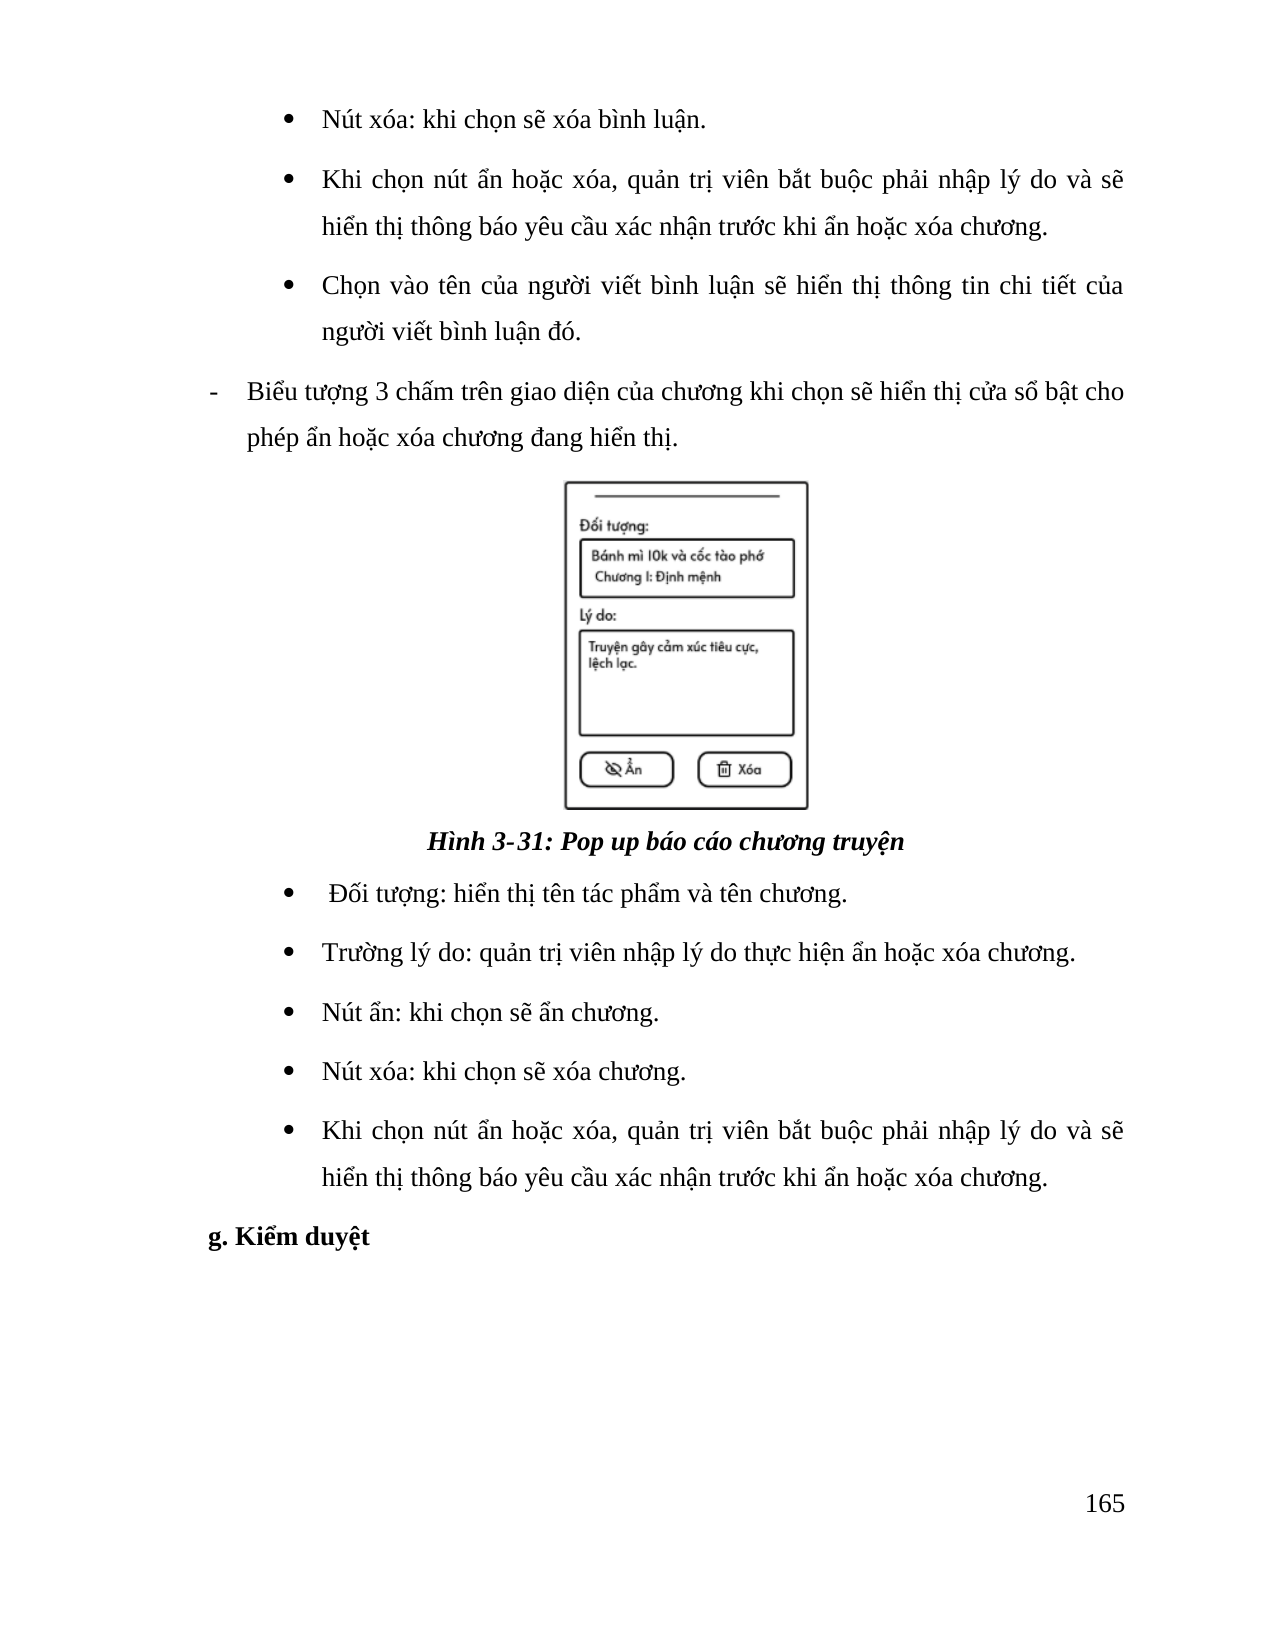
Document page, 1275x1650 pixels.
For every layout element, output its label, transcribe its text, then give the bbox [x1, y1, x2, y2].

list Khi chọn nút ẩn hoặc xóa, quản trị viên bắt buộc phải nhập lý do và sẽ hiển thị thông báo yêu cầu xác nhận trước khi ẩn hoặc xóa chương. [284, 163, 1125, 241]
list Biểu tượng 3 chấm trên giao diện của chương khi chọn sẽ hiển thị cửa sổ bật cho phép ẩn hoặc xóa chương đang hiển thị. [209, 375, 1125, 452]
list Nút ẩn: khi chọn sẽ ẩn chương. [284, 996, 1125, 1027]
list Kiểm duyệt [208, 1220, 1125, 1251]
list Khi chọn nút ẩn hoặc xóa, quản trị viên bắt buộc phải nhập lý do và sẽ hiển thị thông báo yêu cầu xác nhận trước khi ẩn hoặc xóa chương. [284, 1114, 1125, 1192]
list Chọn vào tên của người viết bình luận sẽ hiển thị thông tin chi tiết của người viết bình luận đó. [284, 269, 1125, 347]
picture [563, 480, 809, 810]
list Nút xóa: khi chọn sẽ xóa chương. [284, 1055, 1125, 1086]
list Trường lý do: quản trị viên nhập lý do thực hiện ẩn hoặc xóa chương. [284, 936, 1125, 967]
list Nút xóa: khi chọn sẽ xóa bình luận. [284, 103, 1125, 135]
list Đối tượng: hiển thị tên tác phẩm và tên chương. [284, 877, 1125, 908]
